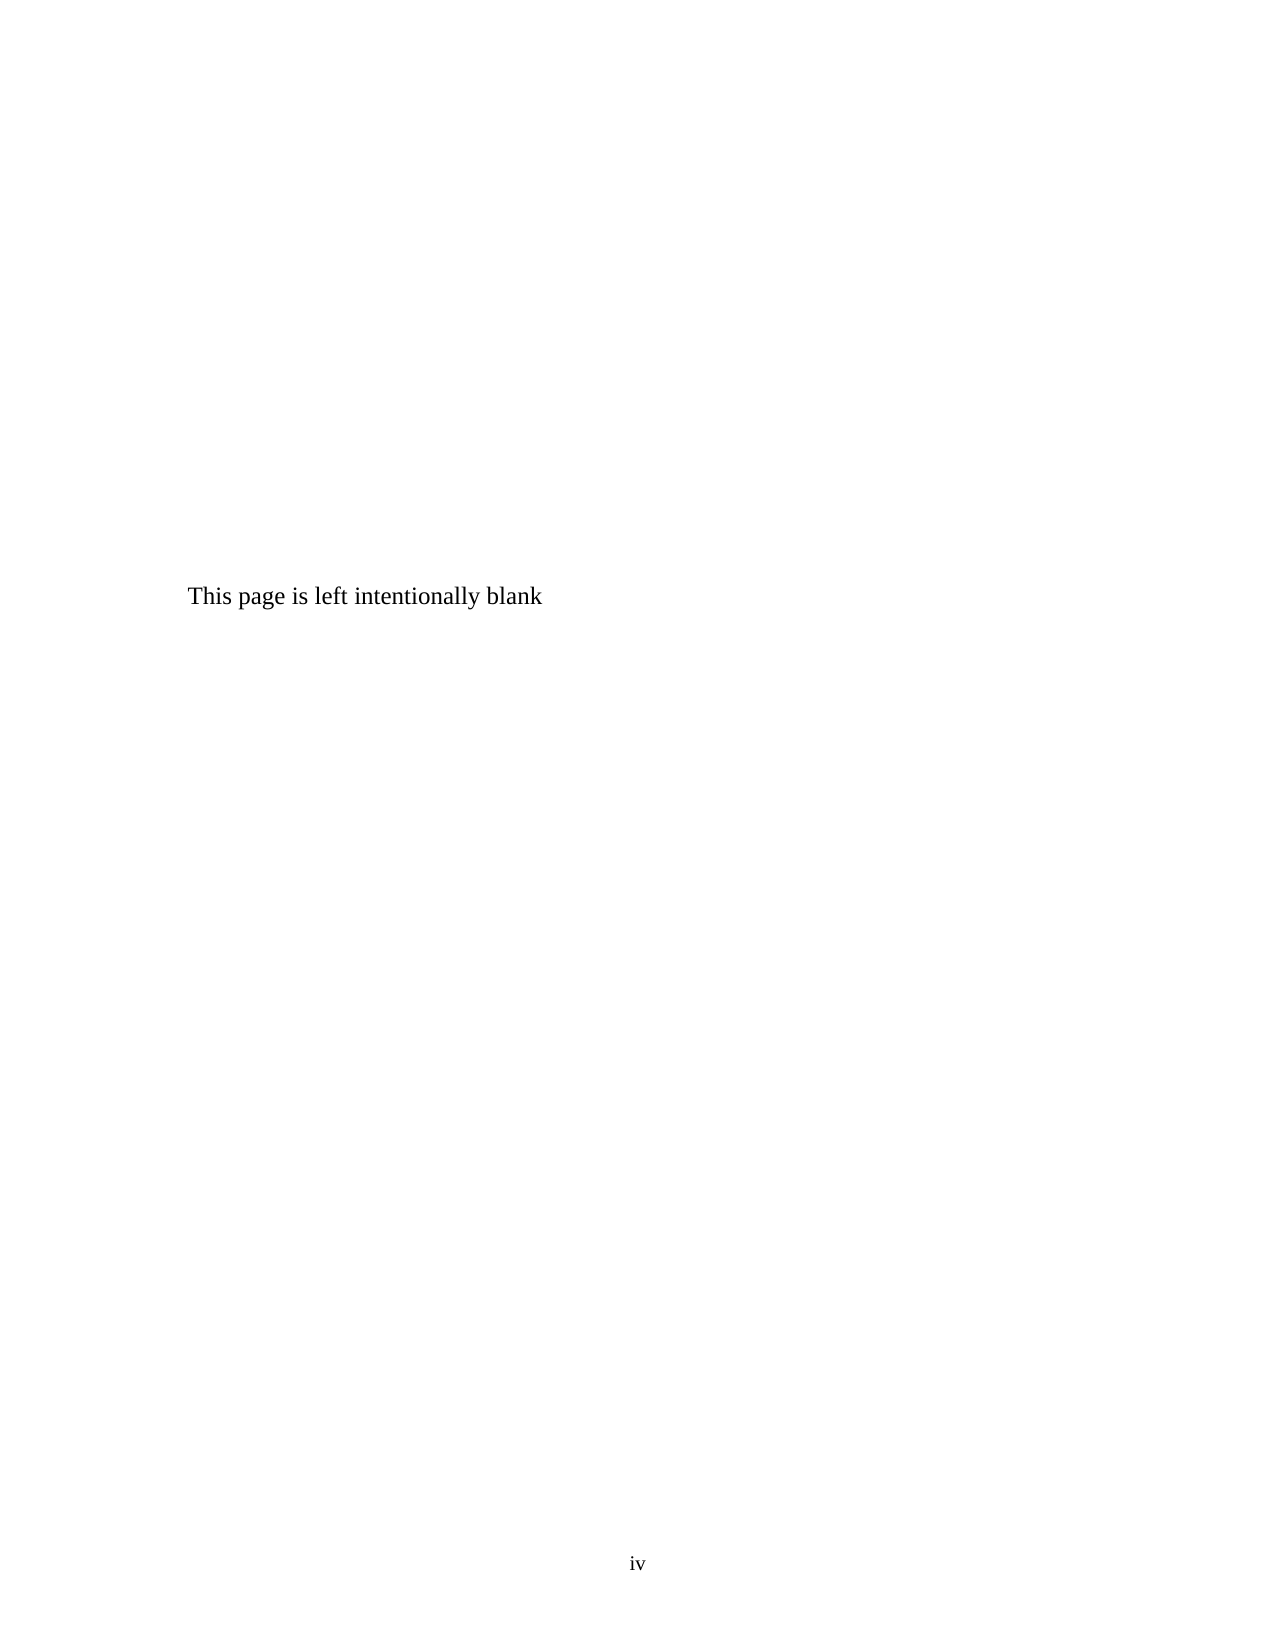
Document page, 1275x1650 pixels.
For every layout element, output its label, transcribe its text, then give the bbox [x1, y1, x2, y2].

text This page is left intentionally blank [187, 581, 1087, 610]
